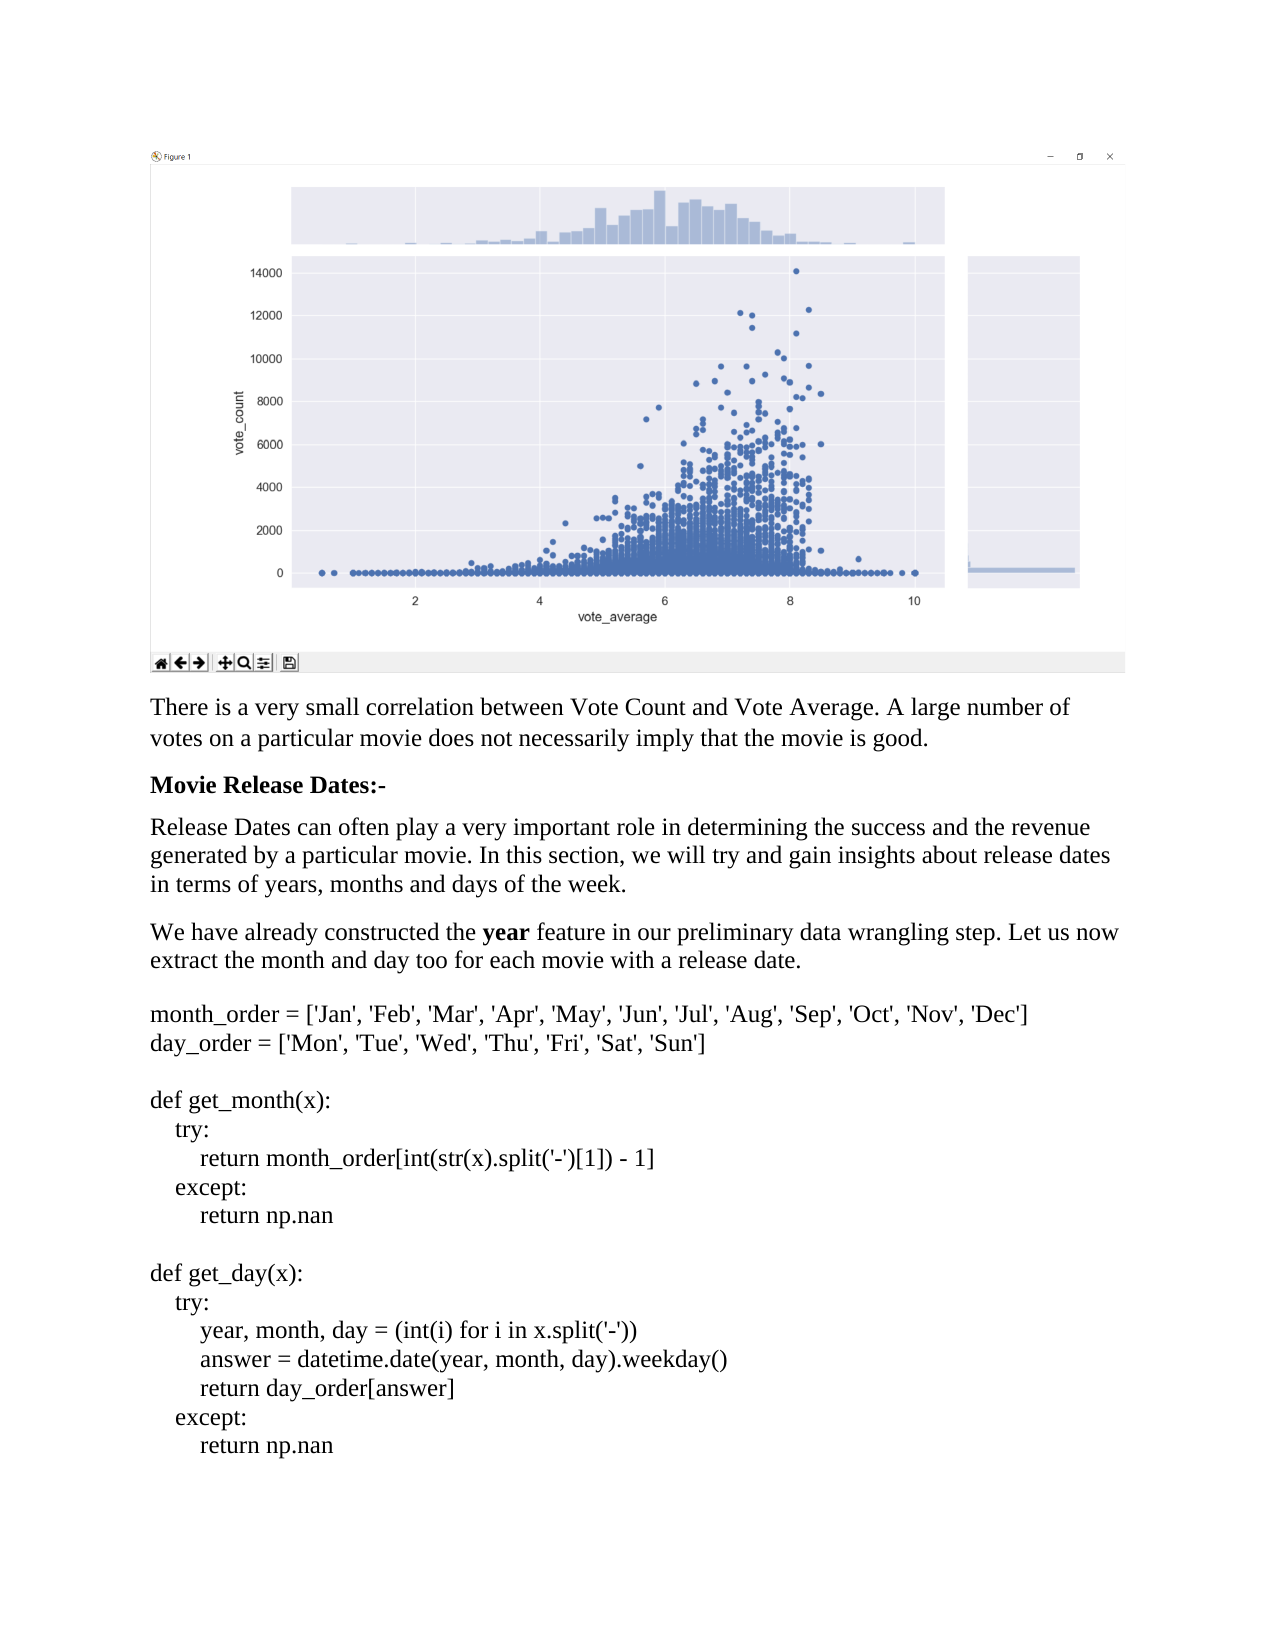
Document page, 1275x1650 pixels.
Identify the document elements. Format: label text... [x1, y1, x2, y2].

text except: [150, 1172, 1125, 1201]
text return np.nan [150, 1201, 1125, 1229]
text year, month, day = (int(i) for i in x.split('-')) [150, 1316, 1125, 1344]
text There is a very small correlation between Vote Count and Vote Average. A large number of votes on a particular movie does not necessarily imply that the movie is good. [150, 692, 1125, 752]
text day_order = ['Mon', 'Tue', 'Wed', 'Thu', 'Fri', 'Sat', 'Sun'] [150, 1028, 1125, 1057]
text month_order = ['Jan', 'Feb', 'Mar', 'Apr', 'May', 'Jun', 'Jul', 'Aug', 'Sep', 'Oct', 'Nov', 'Dec'] [150, 999, 1125, 1028]
text return np.nan [150, 1431, 1125, 1459]
text return month_order[int(str(x).split('-')[1]) - 1] [150, 1143, 1125, 1172]
text def get_day(x): [150, 1258, 1125, 1287]
text Release Dates can often play a very important role in determining the success and the revenue generated by a particular movie. In this section, we will try and gain insights about release dates in terms of years, months and days of the week. [150, 812, 1125, 898]
text We have already constructed the year feature in our preliminary data wrangling step. Let us now extract the month and day too for each movie with a release date. [150, 917, 1125, 974]
subtitle Movie Release Dates:- [150, 771, 1125, 799]
picture [150, 150, 1125, 673]
text try: [150, 1114, 1125, 1143]
text except: [150, 1402, 1125, 1431]
text def get_month(x): [150, 1086, 1125, 1114]
text return day_order[answer] [150, 1373, 1125, 1402]
text try: [150, 1287, 1125, 1316]
text answer = datetime.date(year, month, day).weekday() [150, 1344, 1125, 1373]
